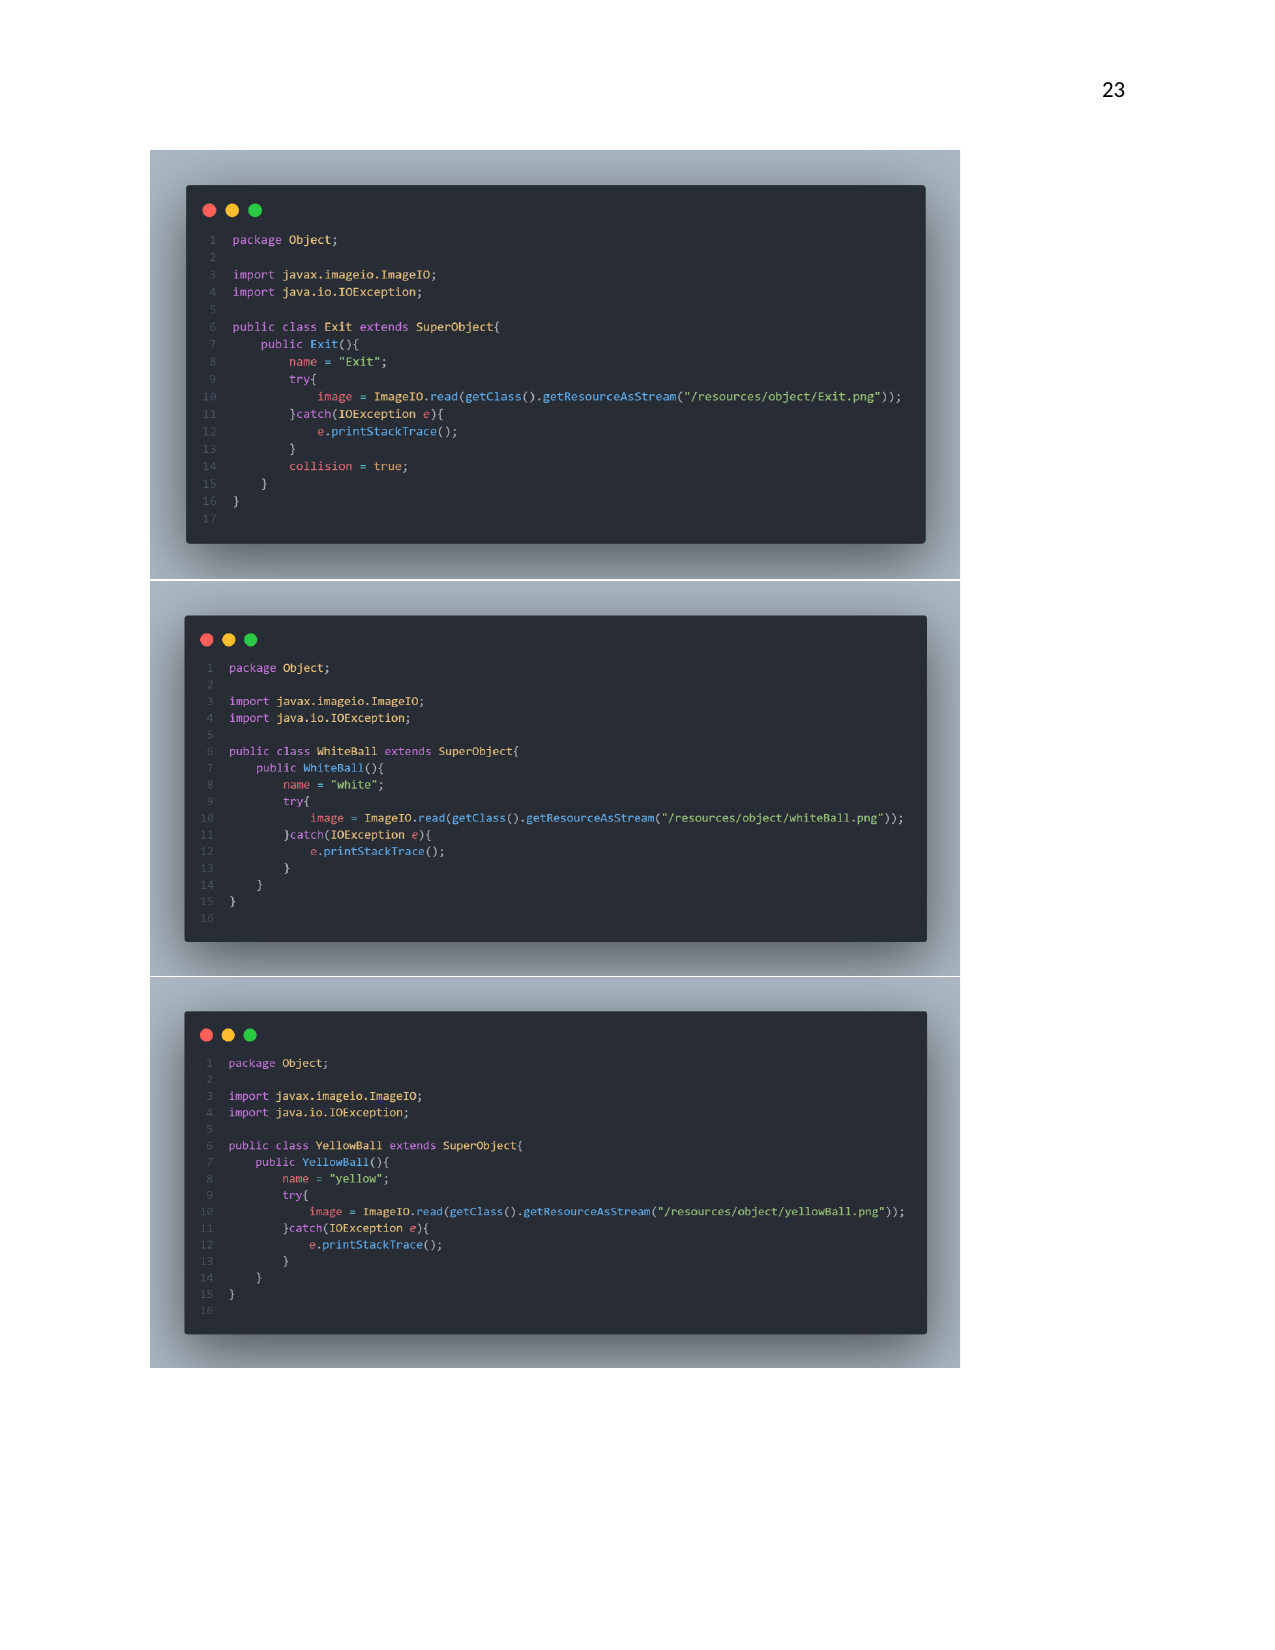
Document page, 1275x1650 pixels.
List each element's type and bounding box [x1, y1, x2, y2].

picture [150, 977, 961, 1368]
picture [150, 581, 961, 976]
picture [150, 150, 961, 579]
